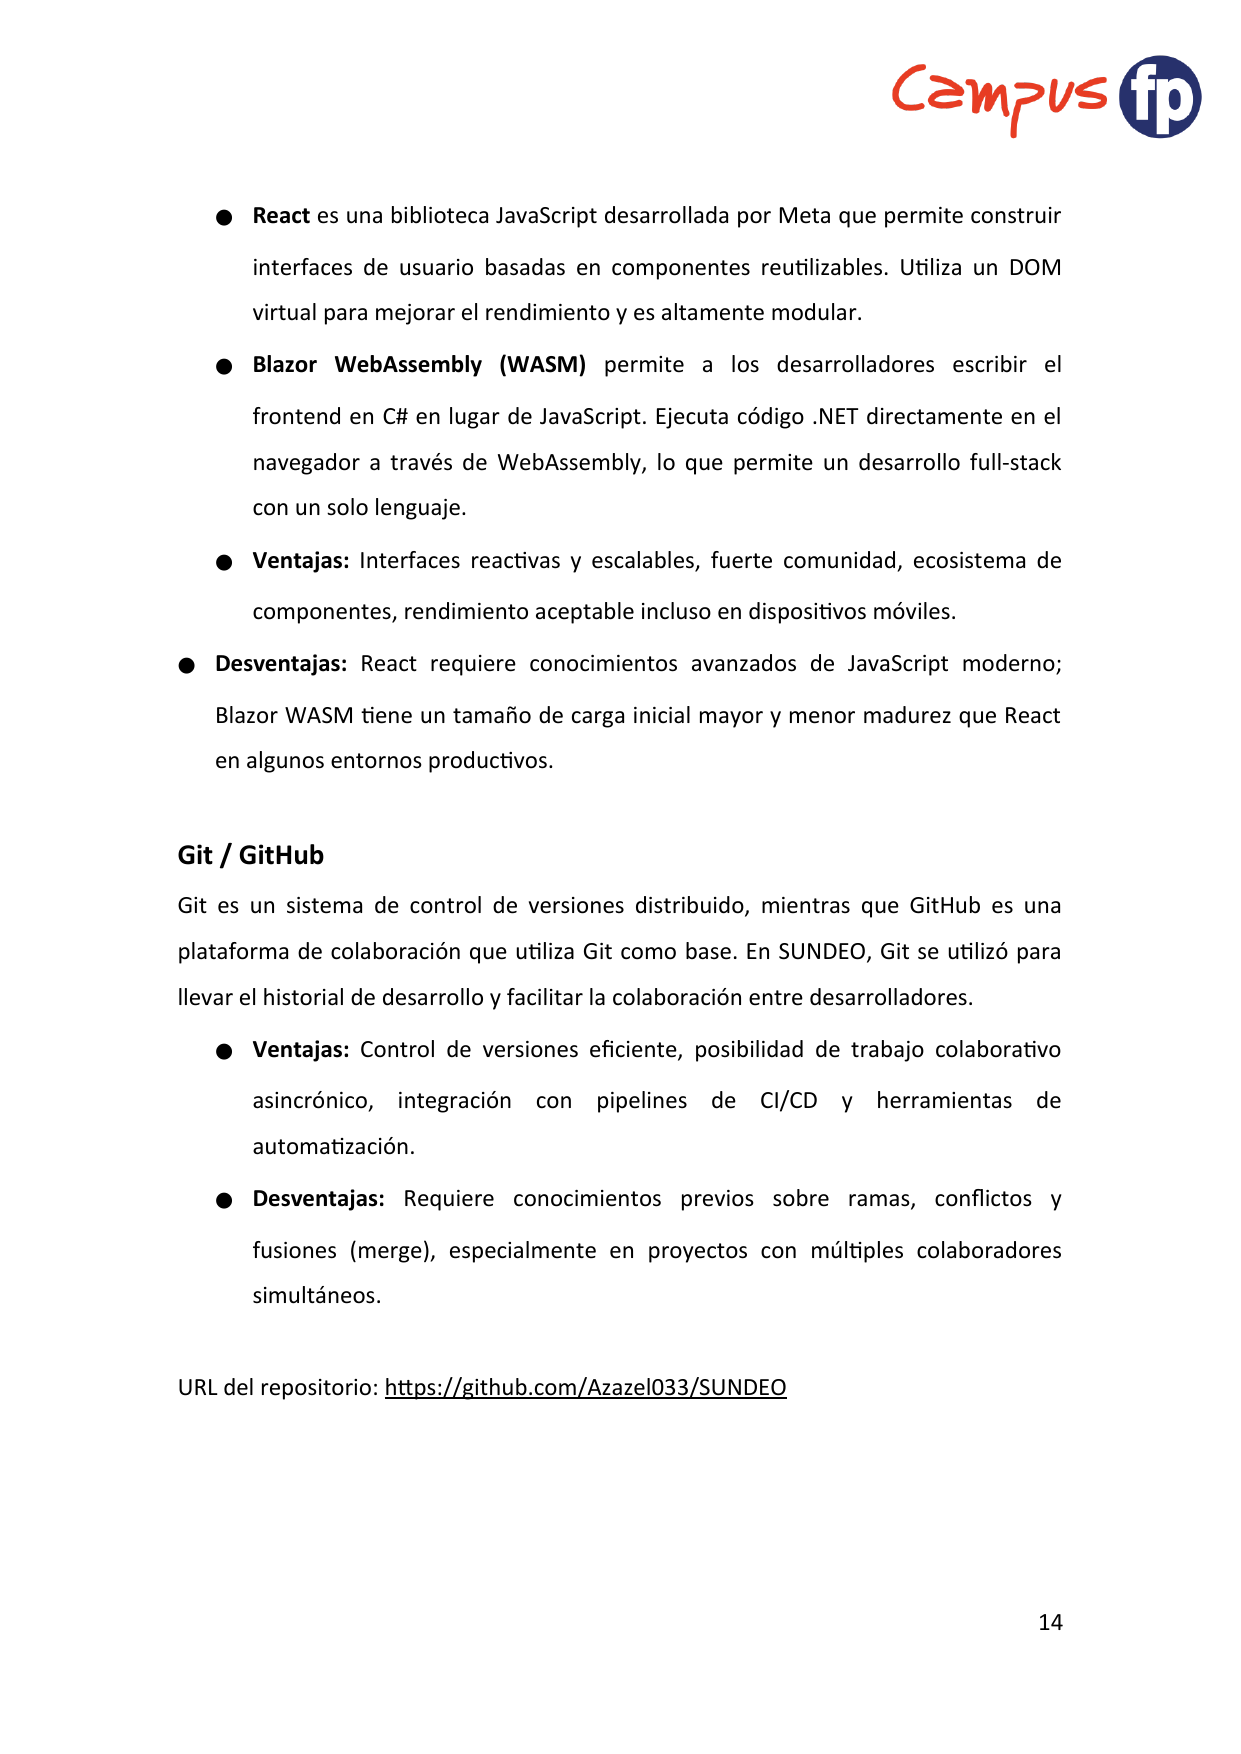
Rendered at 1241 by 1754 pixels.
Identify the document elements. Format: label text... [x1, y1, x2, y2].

list Desventajas: React requiere conocimientos avanzados de JavaScript moderno; Blazor WASM tiene un tamaño de carga inicial mayor y menor madurez que React en algunos entornos productivos. [177, 641, 1063, 775]
list Ventajas: Control de versiones eficiente, posibilidad de trabajo colaborativo asincrónico, integración con pipelines de CI/CD y herramientas de automatización. [215, 1027, 1063, 1161]
subtitle Git / GitHub [177, 836, 1063, 872]
text Git es un sistema de control de versiones distribuido, mientras que GitHub es una plataforma de colaboración que utiliza Git como base. En SUNDEO, Git se utilizó para llevar el historial de desarrollo y facilitar la colaboración entre desarrolladores. [177, 889, 1063, 1011]
list React es una biblioteca JavaScript desarrollada por Meta que permite construir interfaces de usuario basadas en componentes reutilizables. Utiliza un DOM virtual para mejorar el rendimiento y es altamente modular. [215, 193, 1063, 327]
text URL del repositorio: https://github.com/Azazel033/SUNDEO [177, 1371, 1063, 1402]
list Ventajas: Interfaces reactivas y escalables, fuerte comunidad, ecosistema de componentes, rendimiento aceptable incluso en dispositivos móviles. [215, 537, 1063, 626]
picture [880, 25, 1215, 168]
list Blazor WebAssembly (WASM) permite a los desarrolladores escribir el frontend en C# en lugar de JavaScript. Ejecuta código .NET directamente en el navegador a través de WebAssembly, lo que permite un desarrollo full-stack con un solo lenguaje. [215, 342, 1063, 522]
list Desventajas: Requiere conocimientos previos sobre ramas, conflictos y fusiones (merge), especialmente en proyectos con múltiples colaboradores simultáneos. [215, 1176, 1063, 1310]
